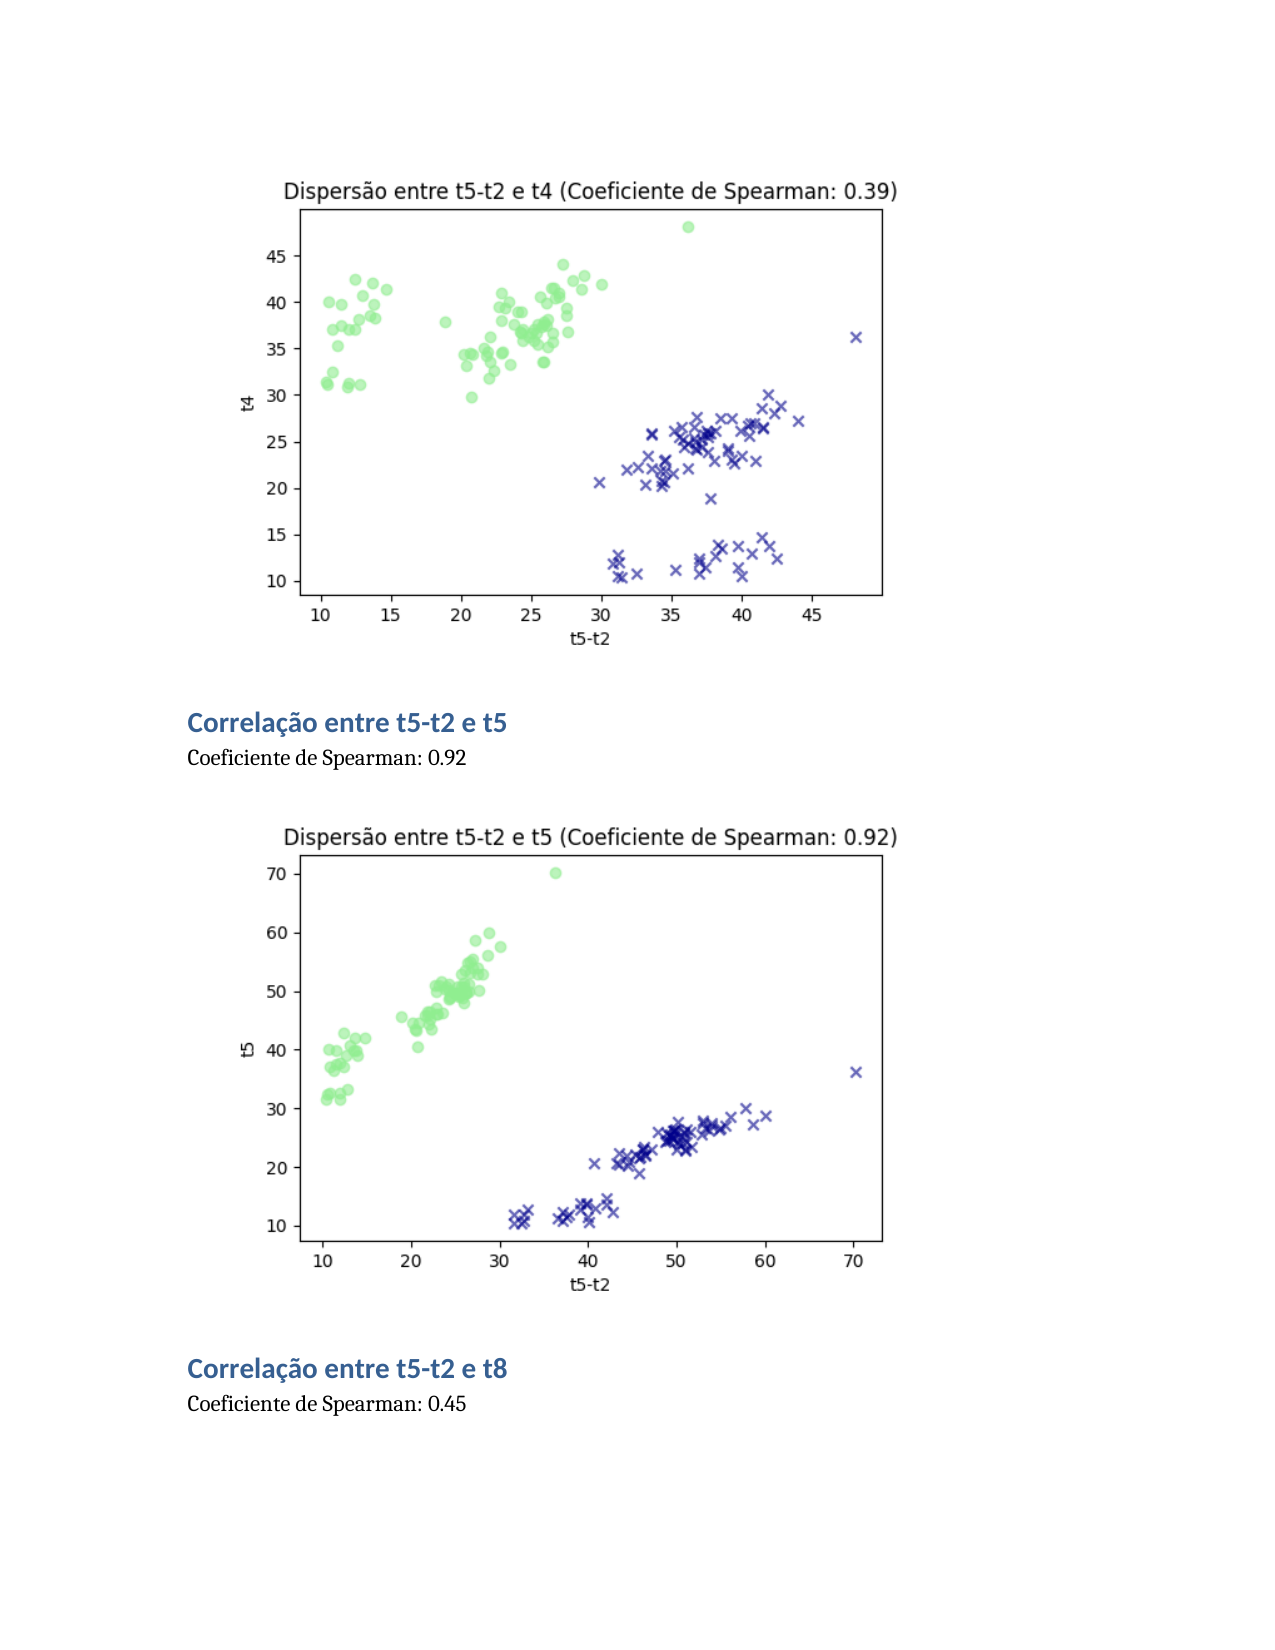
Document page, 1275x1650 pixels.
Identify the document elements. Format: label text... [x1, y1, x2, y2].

picture [206, 795, 957, 1296]
subtitle Correlação entre t5-t2 e t5 [187, 704, 1087, 739]
text Coeficiente de Spearman: 0.45 [187, 1391, 1087, 1417]
text Coeficiente de Spearman: 0.92 [187, 745, 1087, 771]
picture [206, 150, 957, 650]
subtitle Correlação entre t5-t2 e t8 [187, 1350, 1087, 1385]
